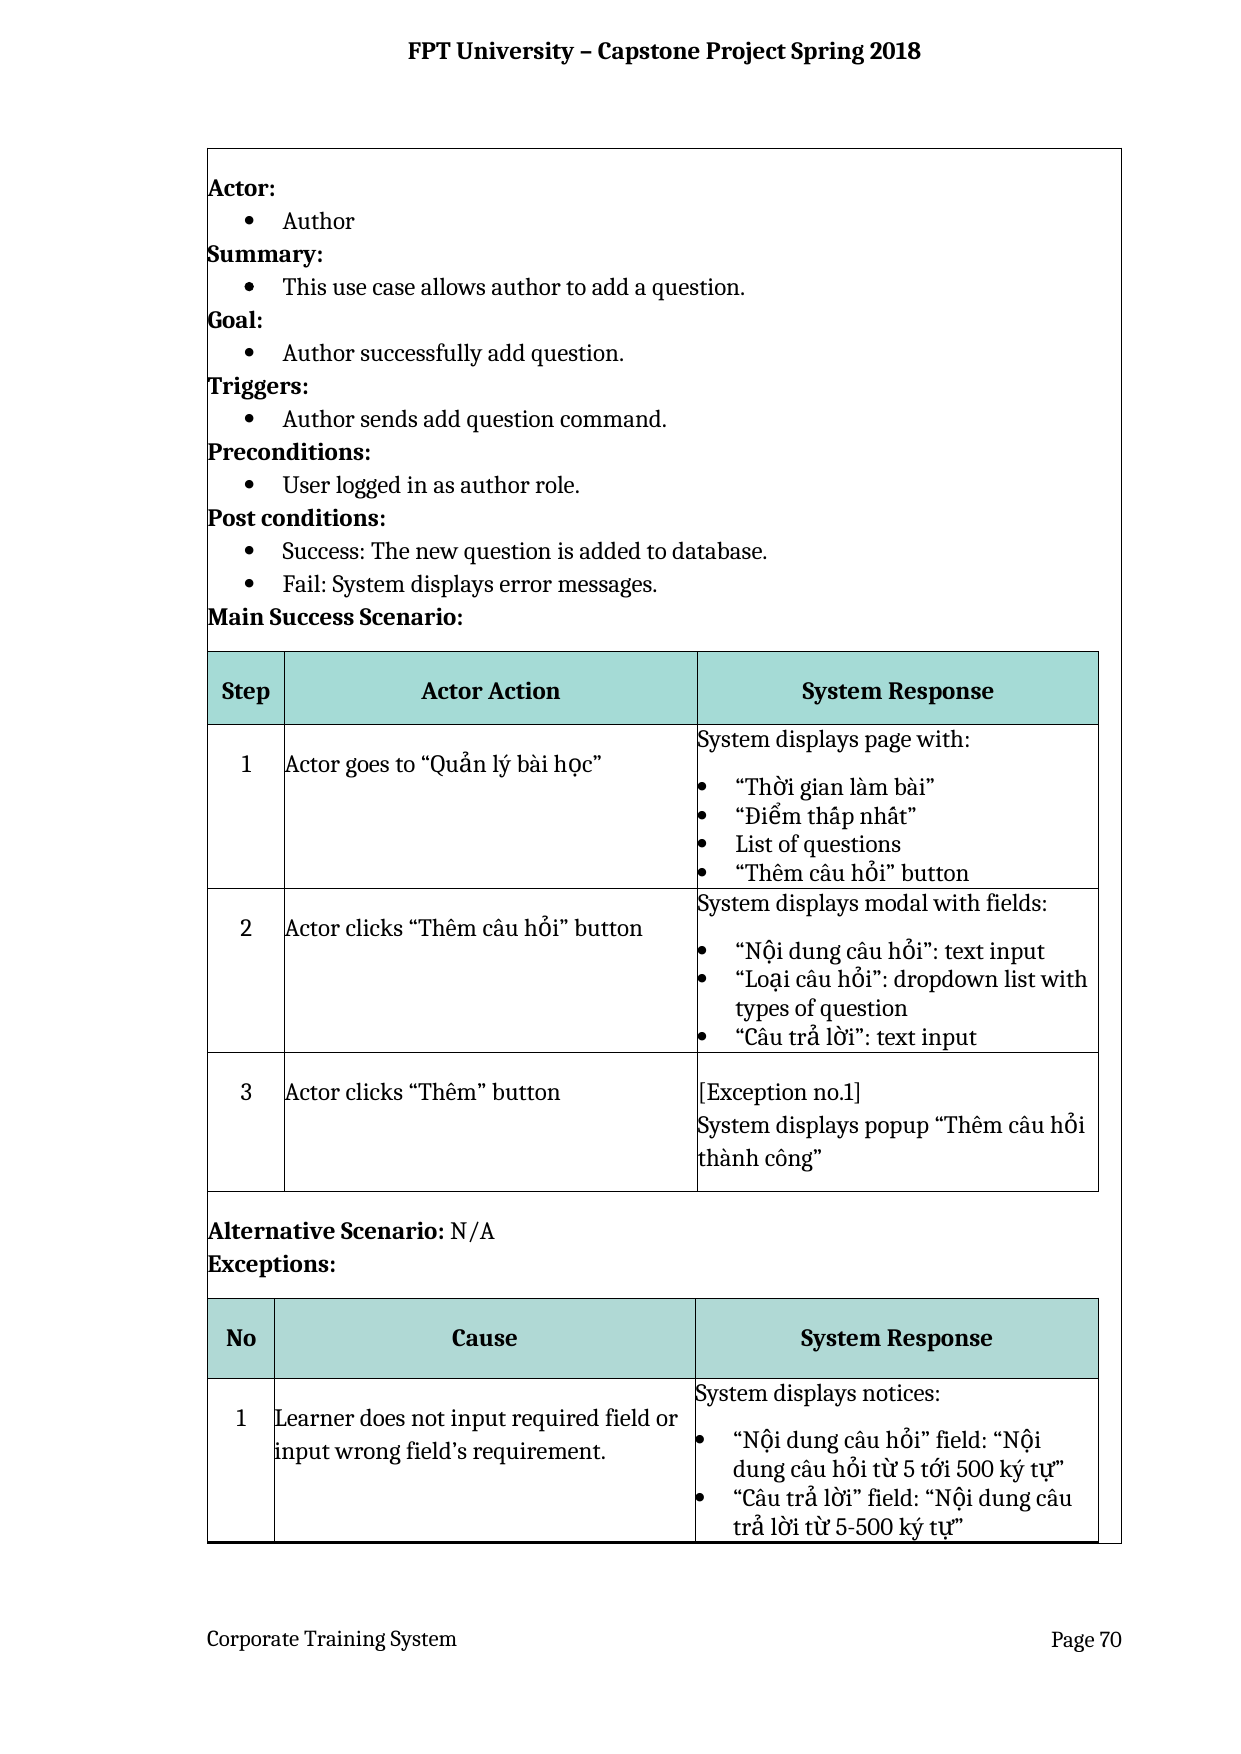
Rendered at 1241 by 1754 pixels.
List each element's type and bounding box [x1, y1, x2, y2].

table_cell [208, 149, 1121, 1542]
